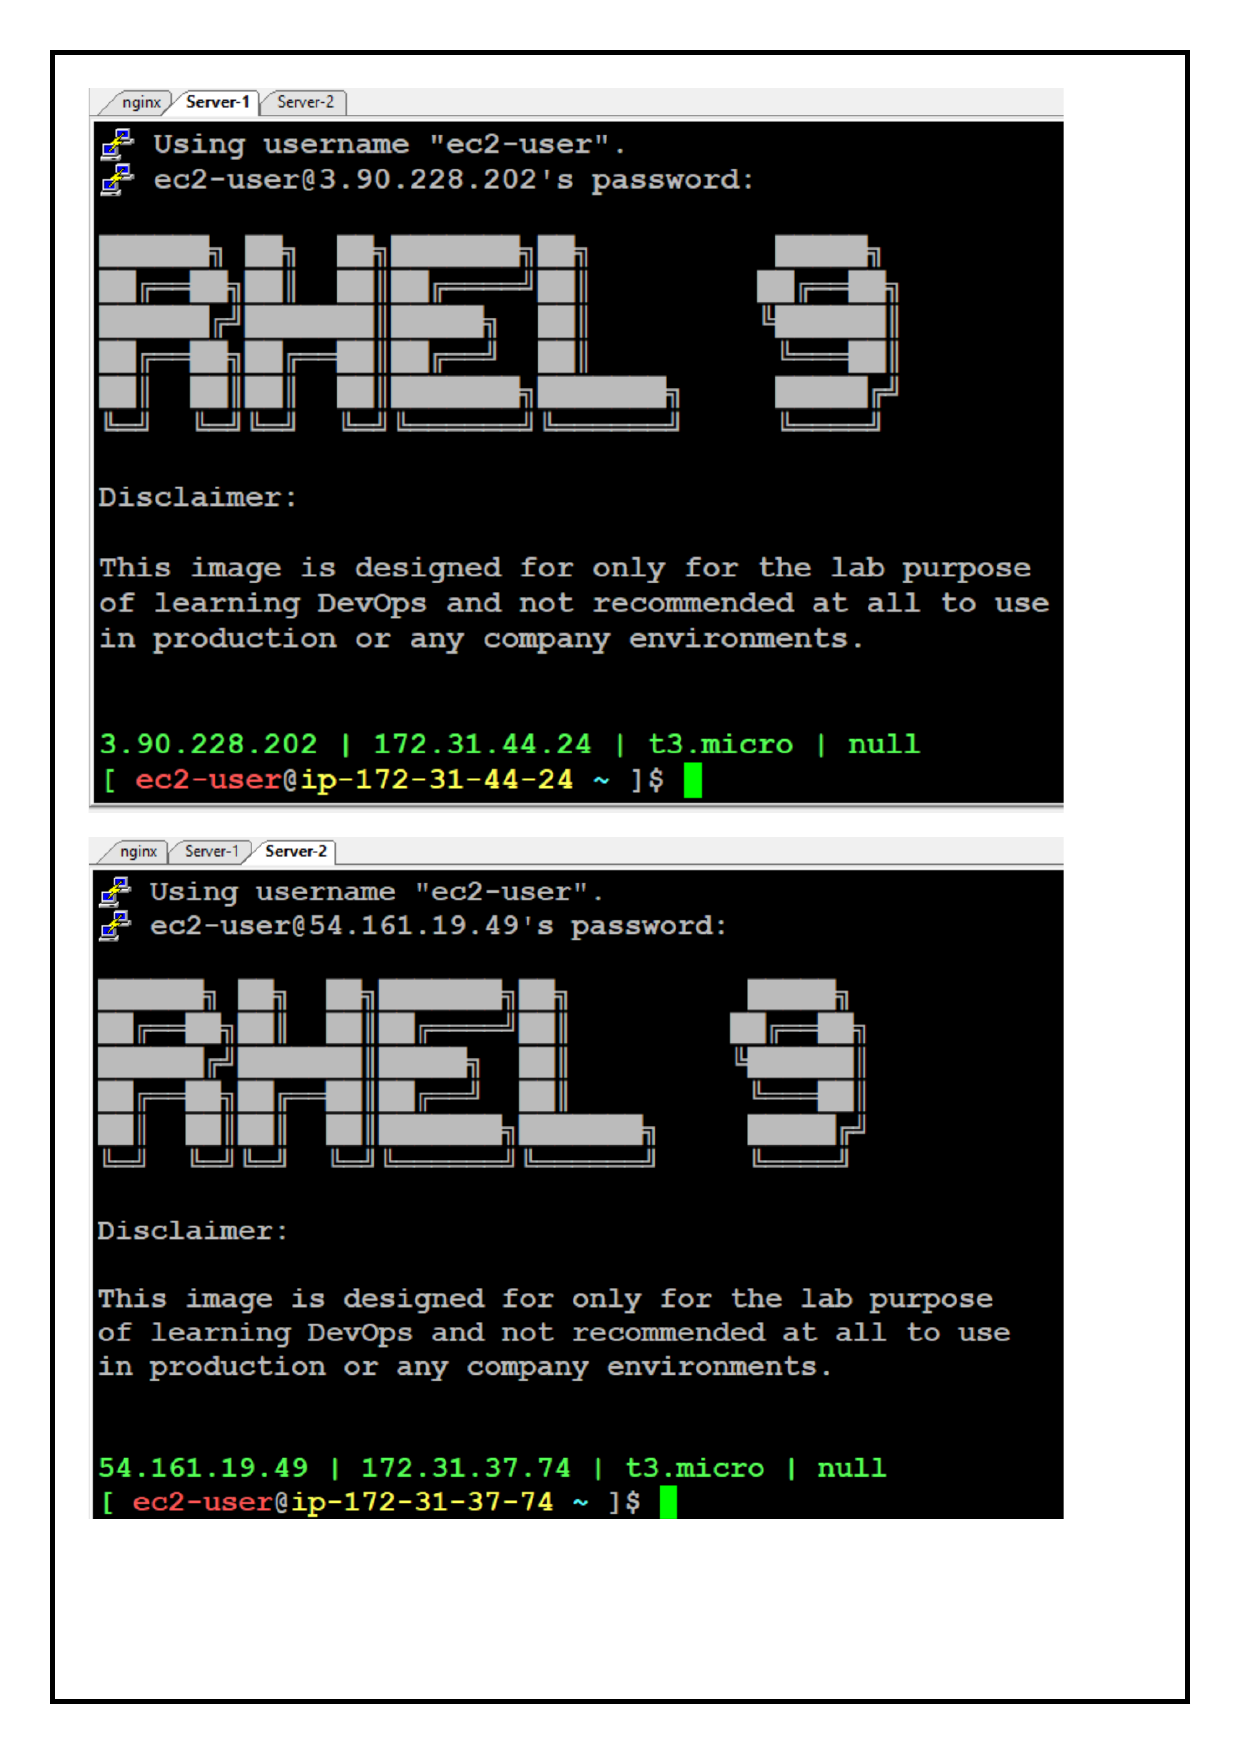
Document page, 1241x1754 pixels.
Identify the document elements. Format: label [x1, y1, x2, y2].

picture [88, 837, 1064, 1519]
picture [88, 88, 1064, 813]
